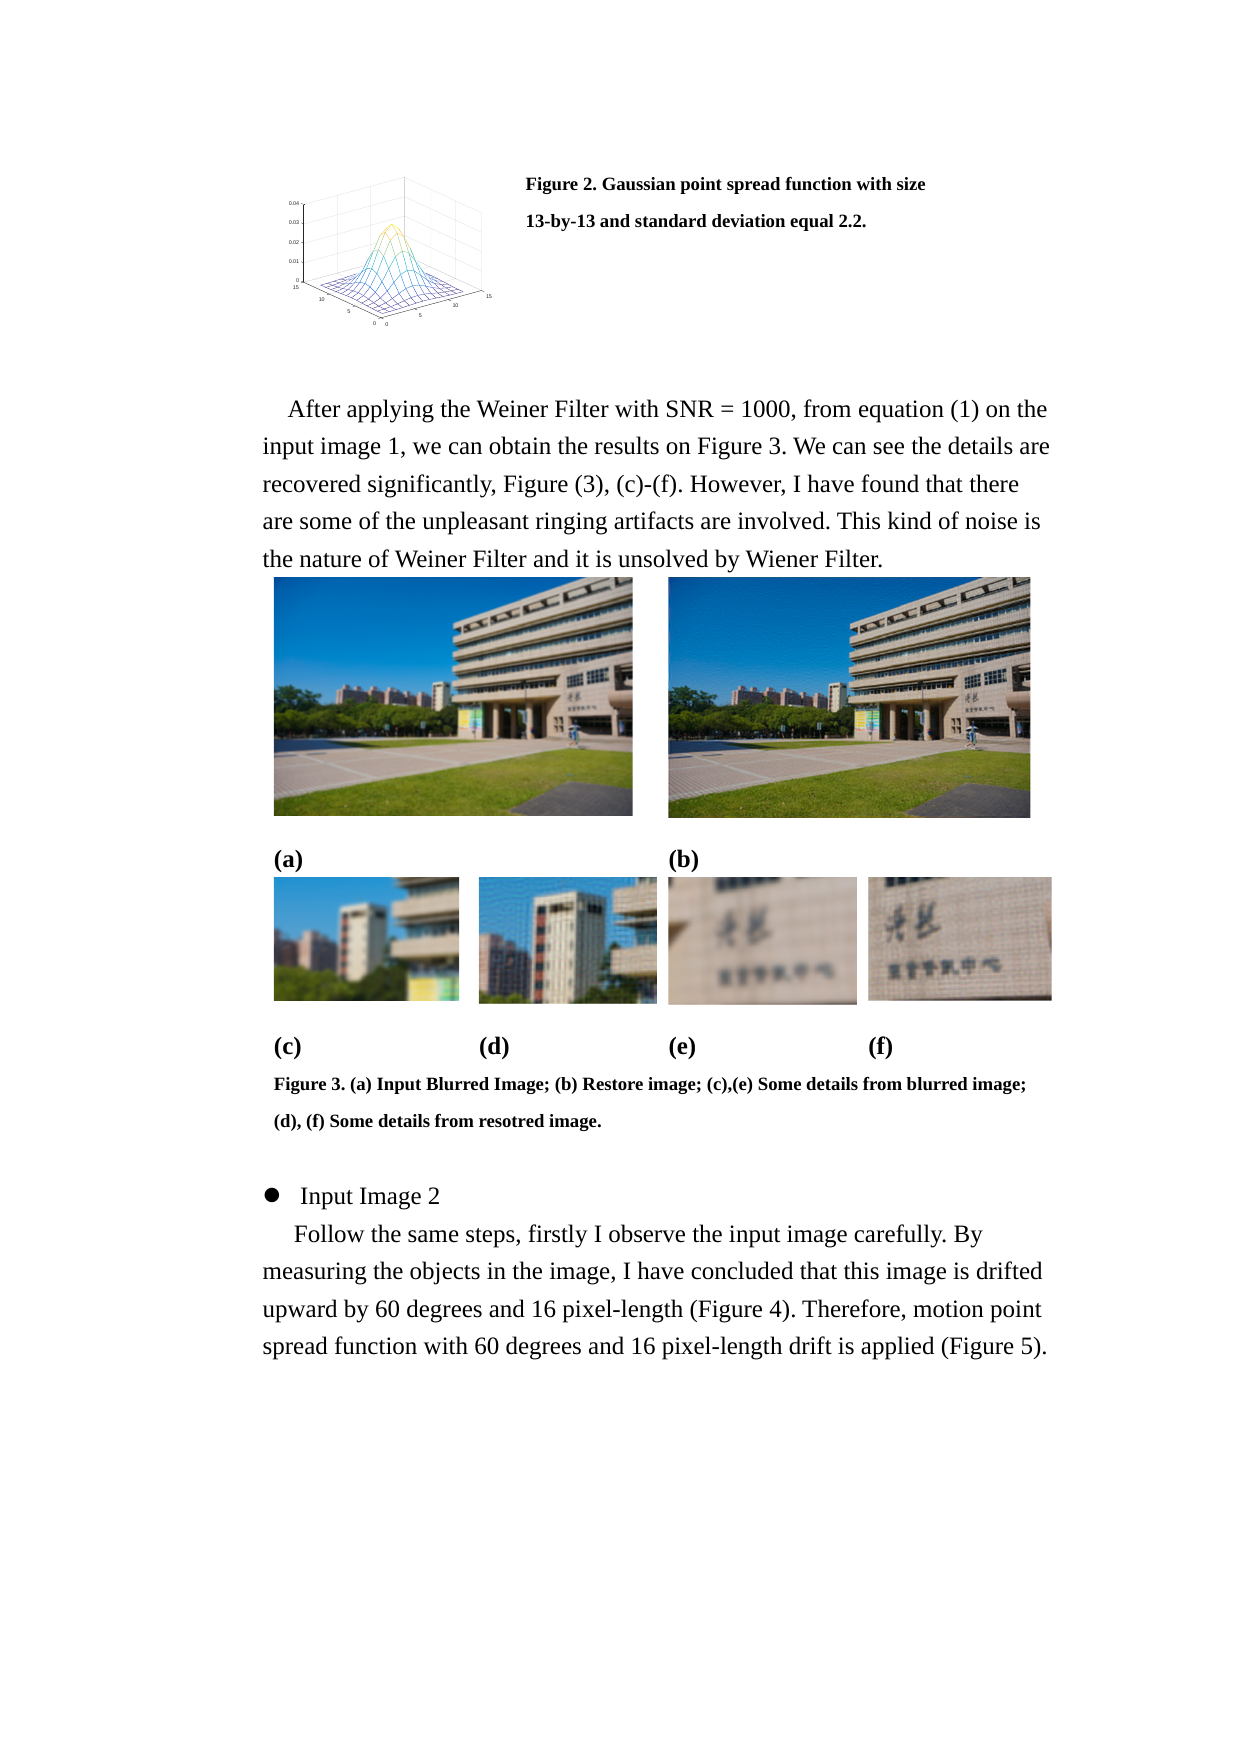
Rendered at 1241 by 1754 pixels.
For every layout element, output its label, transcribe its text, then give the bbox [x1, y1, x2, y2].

table_header [263, 165, 514, 352]
table_cell Figure 3. (a) Input Blurred Image; (b) Restore image; (c),(e) Some details from blurred image; (d), (f) Some details from resotred image. [263, 1065, 1052, 1139]
list After applying the Weiner Filter with SNR = 1000, from equation (1) on the input image 1, we can obtain the results on Figure 3. We can see the details are recovered significantly, Figure (3), (c)-(f). However, I have found that there are some of the unpleasant ringing artifacts are involved. This kind of noise is the nature of Weiner Filter and it is unsolved by Wiener Filter. [262, 389, 1053, 577]
text Follow the same steps, firstly I observe the input image carefully. By measuring the objects in the image, I have concluded that this image is drifted upward by 60 degrees and 16 pixel-length (Figure 4). Therefore, motion point spread function with 60 degrees and 16 pixel-length drift is applied (Figure 5). [262, 1214, 1053, 1364]
table_cell (c) [263, 877, 468, 1064]
picture [668, 877, 857, 1005]
list Input Image 2 [262, 1177, 1053, 1214]
table_cell (d) [468, 877, 657, 1064]
table_header (a) [263, 577, 657, 877]
picture [408, 253, 421, 276]
picture [478, 877, 657, 1004]
picture [273, 877, 460, 1001]
table_cell (e) [657, 877, 857, 1064]
table_cell (f) [857, 877, 1052, 1064]
picture [273, 577, 633, 816]
picture [668, 577, 1031, 818]
table_header Figure 2. Gaussian point spread function with size 13-by-13 and standard deviation equal 2.2. [514, 165, 955, 352]
table_header (b) [657, 577, 1052, 877]
picture [395, 257, 407, 275]
picture [868, 877, 1052, 1001]
picture [367, 251, 374, 266]
picture [371, 257, 384, 273]
